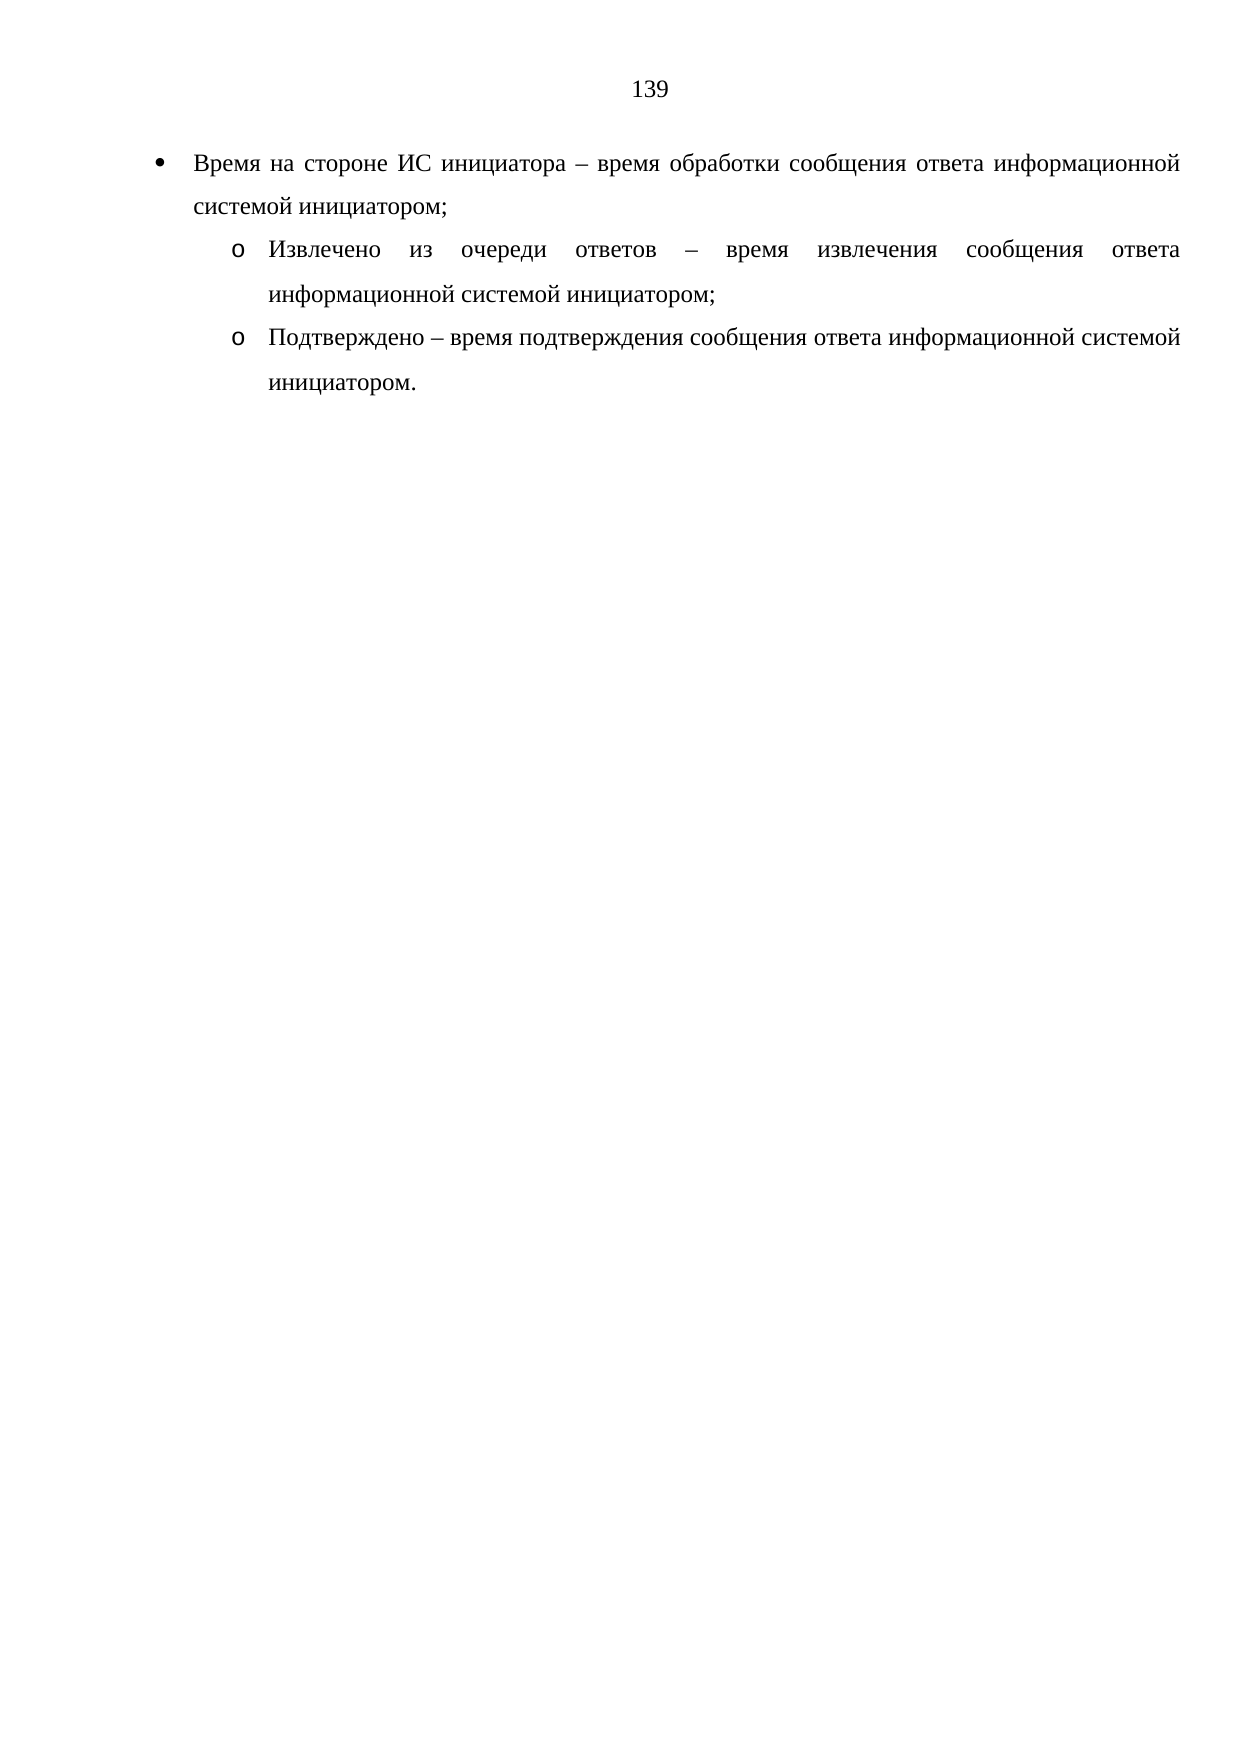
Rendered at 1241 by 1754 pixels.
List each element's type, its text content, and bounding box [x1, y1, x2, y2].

list Извлечено из очереди ответов – время извлечения сообщения ответа информационной системой инициатором; [231, 234, 1181, 308]
list Время на стороне ИС инициатора – время обработки сообщения ответа информационной системой инициатором; [156, 148, 1181, 219]
list Подтверждено – время подтверждения сообщения ответа информационной системой инициатором. [231, 322, 1181, 396]
